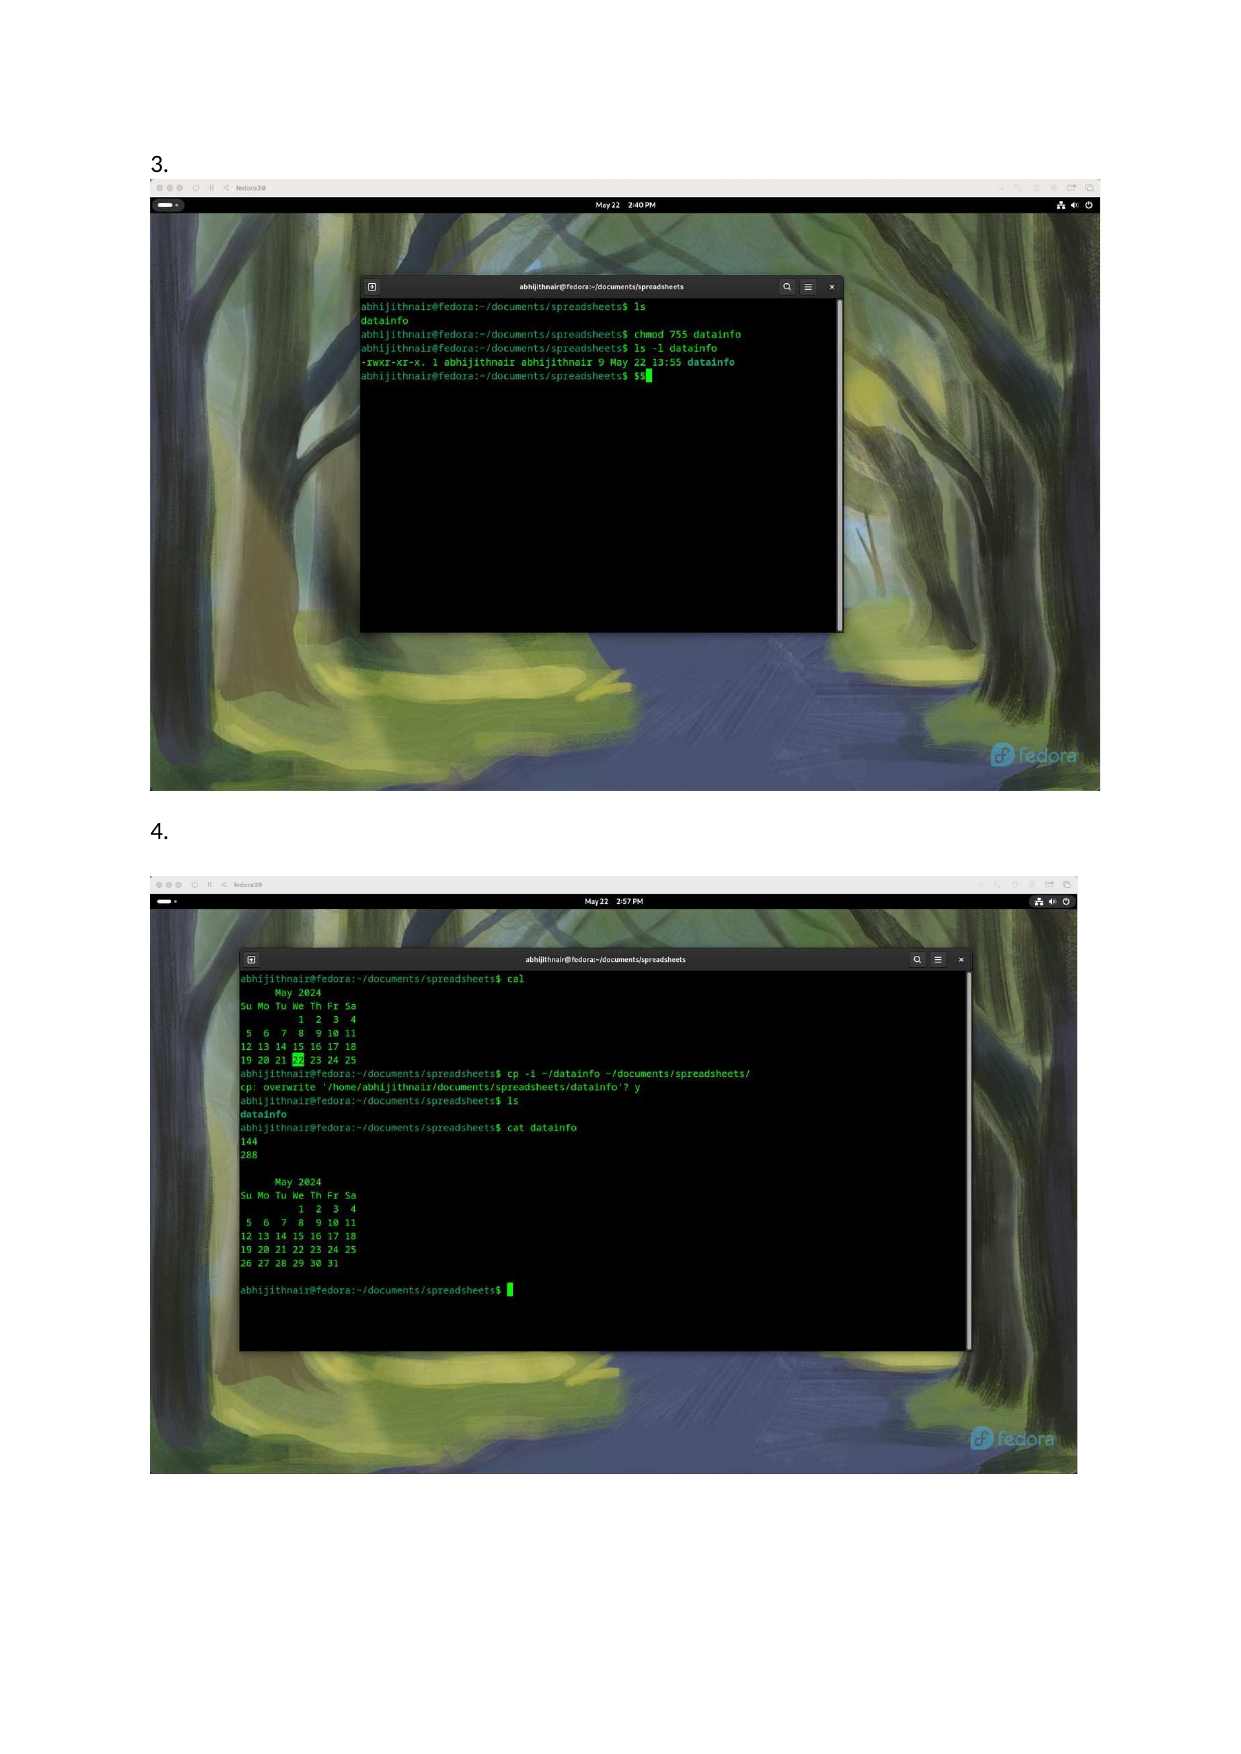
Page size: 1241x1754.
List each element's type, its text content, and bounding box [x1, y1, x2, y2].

list ​ [150, 816, 1103, 846]
picture [150, 876, 1078, 1474]
list ​ [150, 148, 1103, 179]
picture [150, 179, 1101, 791]
